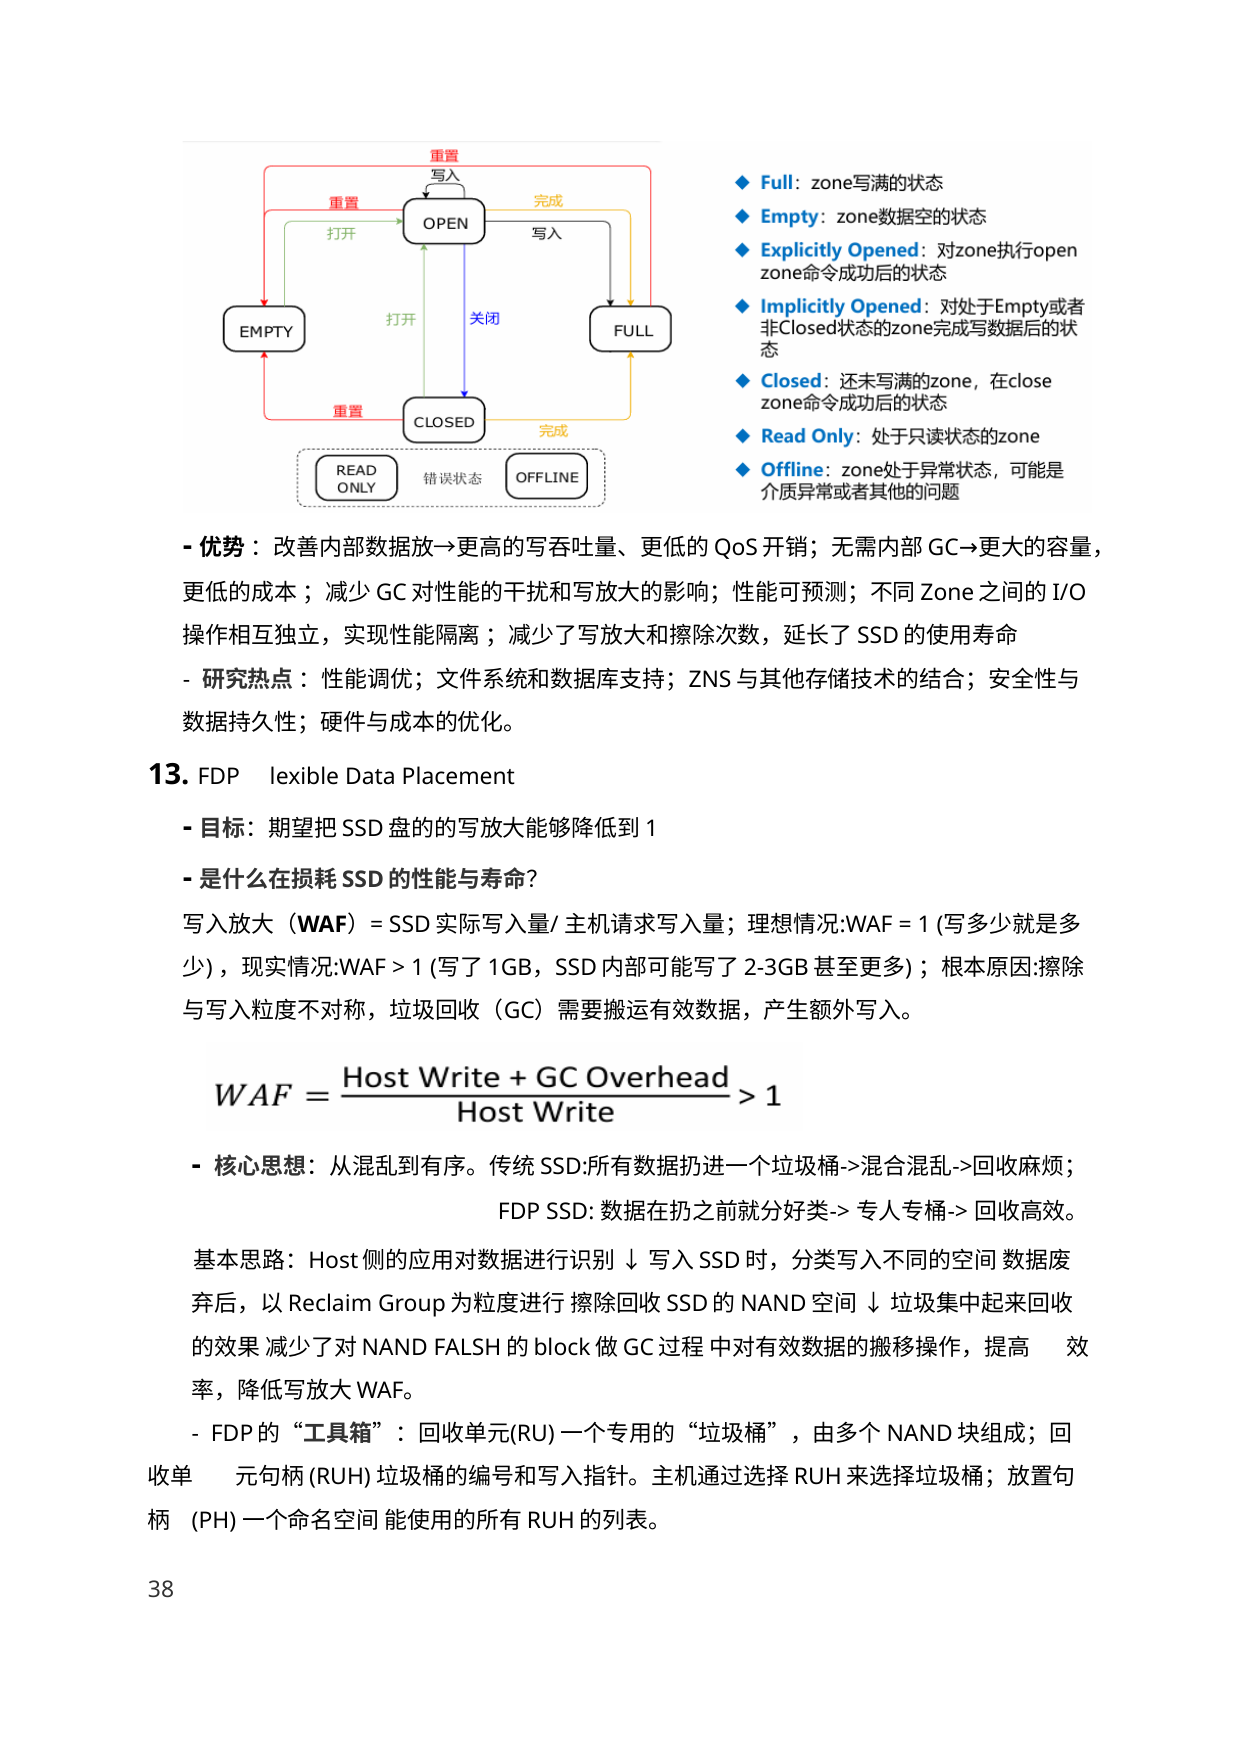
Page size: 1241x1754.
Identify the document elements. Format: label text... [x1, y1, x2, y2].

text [148, 1242, 1093, 1535]
picture [182, 141, 1093, 513]
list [148, 142, 1093, 737]
list FDP lexible Data Placement - 目标：期望把SSD盘的的写放大能够降低到1 - 是什么在损耗SSD的性能与寿命？ 写入放大（WAF）= SSD实际写入量/ 主机请求写入量；理想情况:WAF = 1 (写多少就是多少) ，现实情况:WAF > 1 (写了1GB，SSD内部可能写了2-3GB甚至更多) ；根本原因:擦除与写入粒度不对称，垃圾回收（GC）需要搬运有效数据，产生额外写入。 [148, 753, 1093, 1026]
picture [206, 1042, 803, 1131]
